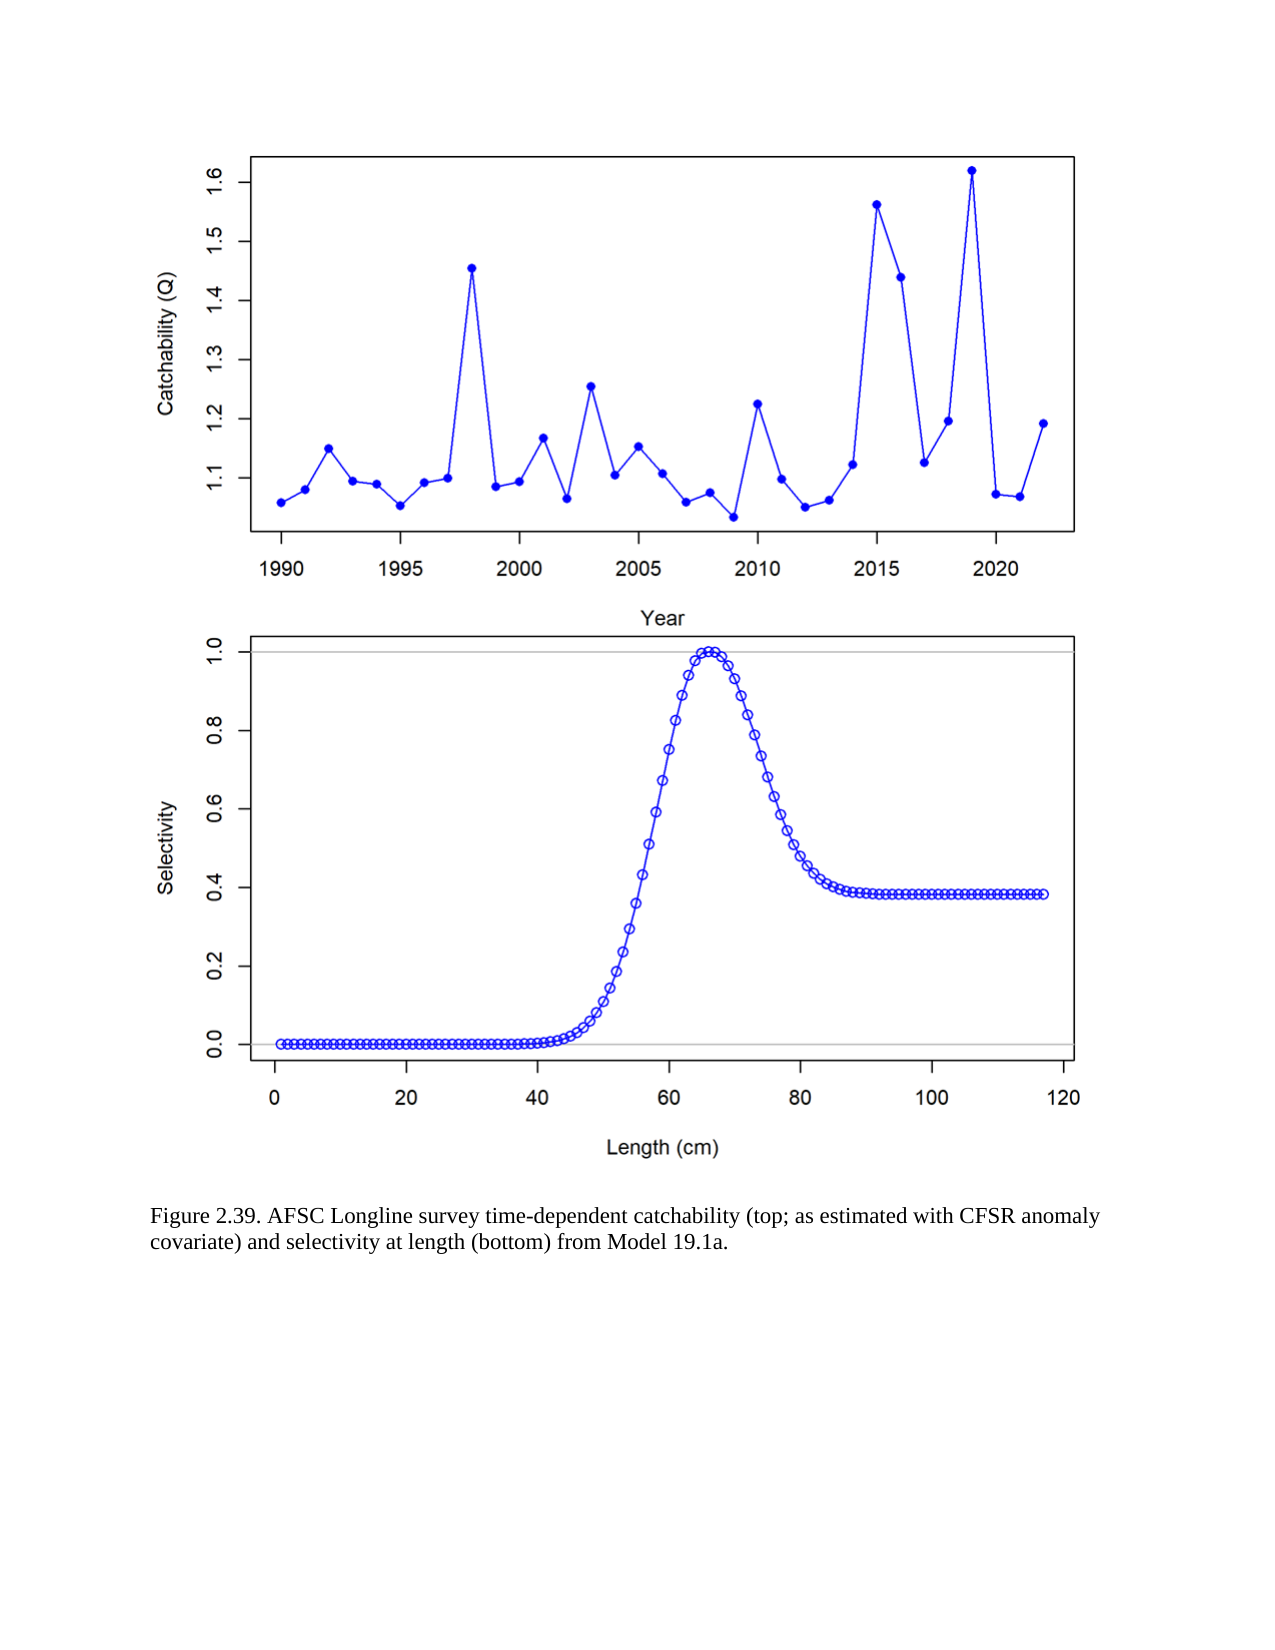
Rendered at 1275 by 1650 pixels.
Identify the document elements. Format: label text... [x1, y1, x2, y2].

subtitle Figure 2.39. AFSC Longline survey time-dependent catchability (top; as estimated with CFSR anomaly covariate) and selectivity at length (bottom) from Model 19.1a. [150, 1202, 1125, 1254]
picture [150, 150, 1125, 1186]
